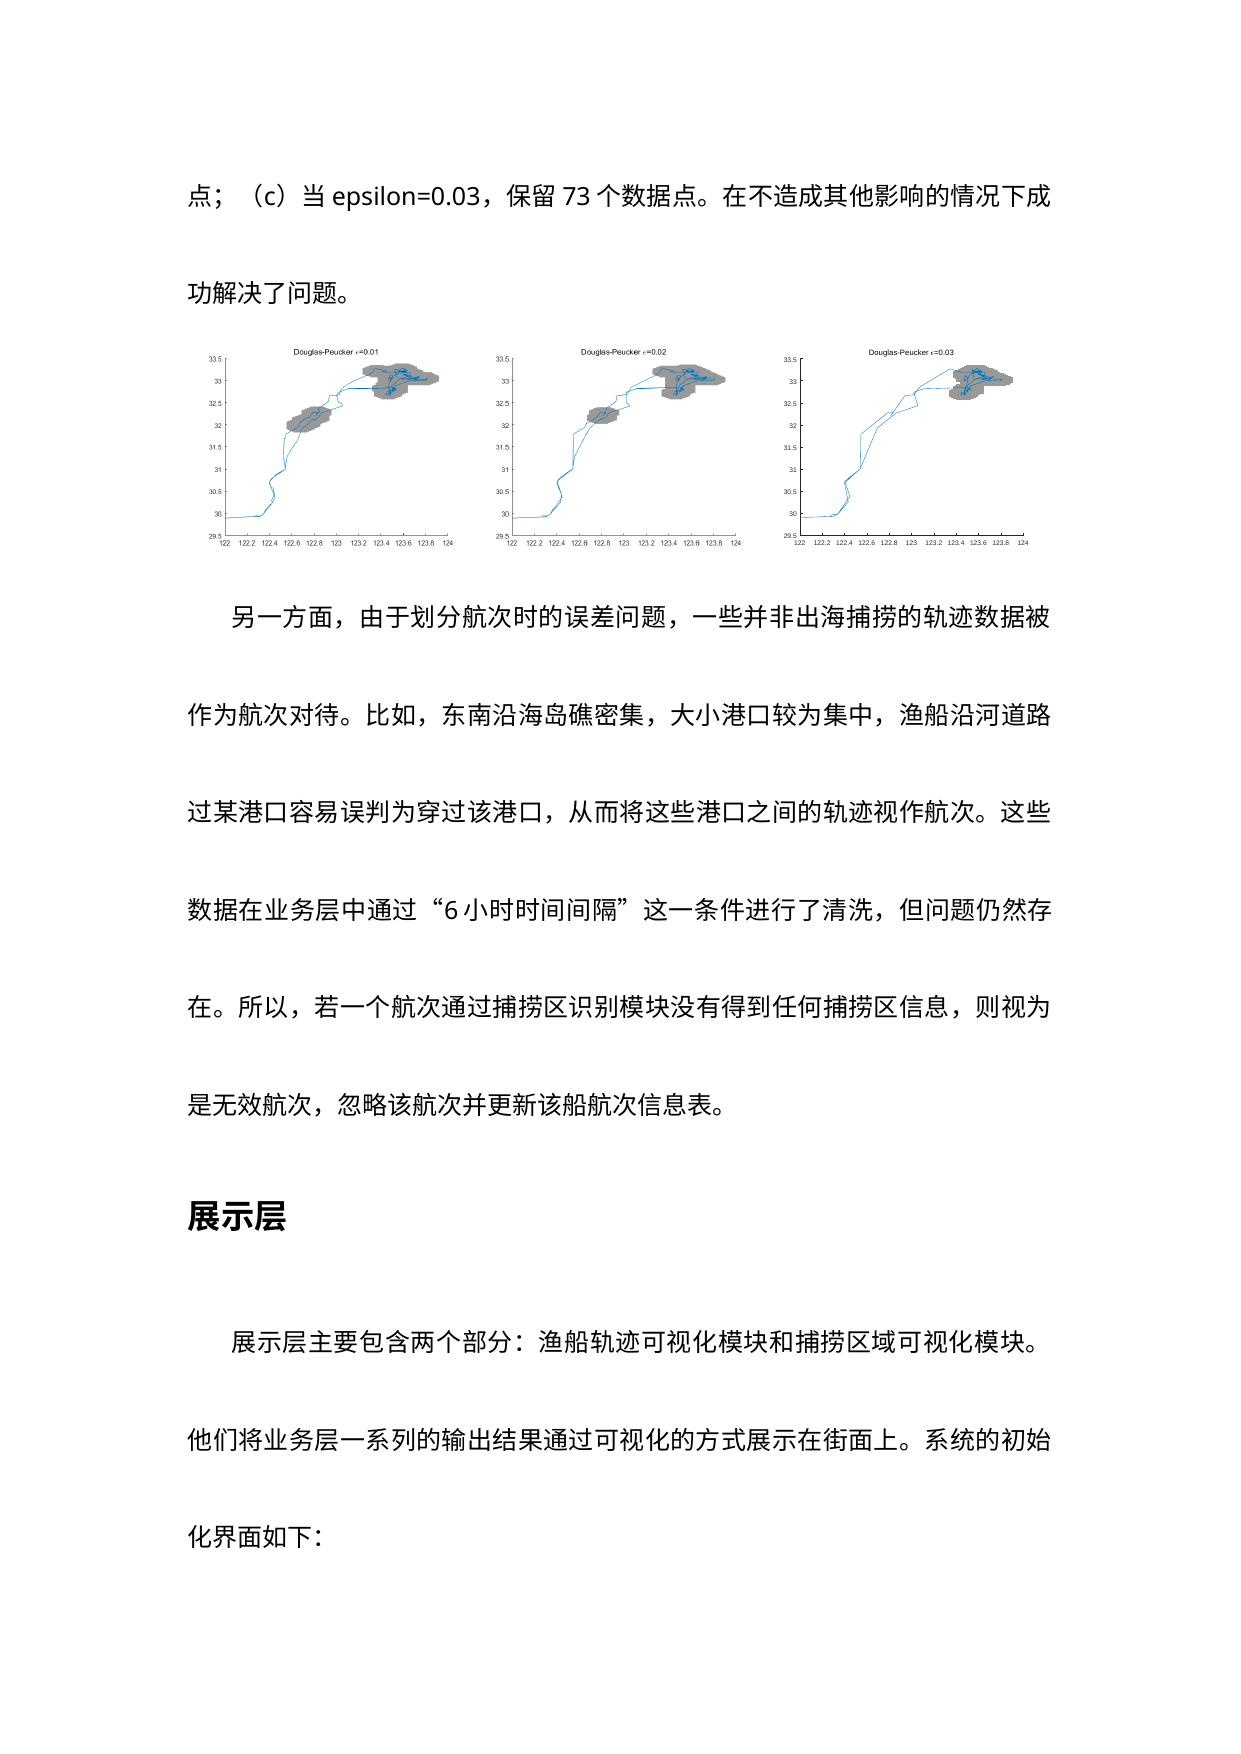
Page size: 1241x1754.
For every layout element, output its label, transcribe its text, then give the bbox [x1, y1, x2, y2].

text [187, 162, 1053, 324]
picture [187, 342, 763, 559]
text 另一方面，由于划分航次时的误差问题，一些并非出海捕捞的轨迹数据被作为航次对待。比如，东南沿海岛礁密集，大小港口较为集中，渔船沿河道路过某港口容易误判为穿过该港口，从而将这些港口之间的轨迹视作航次。这些数据在业务层中通过“6小时时间间隔”这一条件进行了清洗，但问题仍然存在。所以，若一个航次通过捕捞区识别模块没有得到任何捕捞区信息，则视为是无效航次，忽略该航次并更新该船航次信息表。 [187, 583, 1053, 1136]
text 展示层主要包含两个部分：渔船轨迹可视化模块和捕捞区域可视化模块。他们将业务层一系列的输出结果通过可视化的方式展示在街面上。系统的初始化界面如下： [187, 1308, 1053, 1568]
subtitle 展示层 [187, 1181, 1053, 1246]
